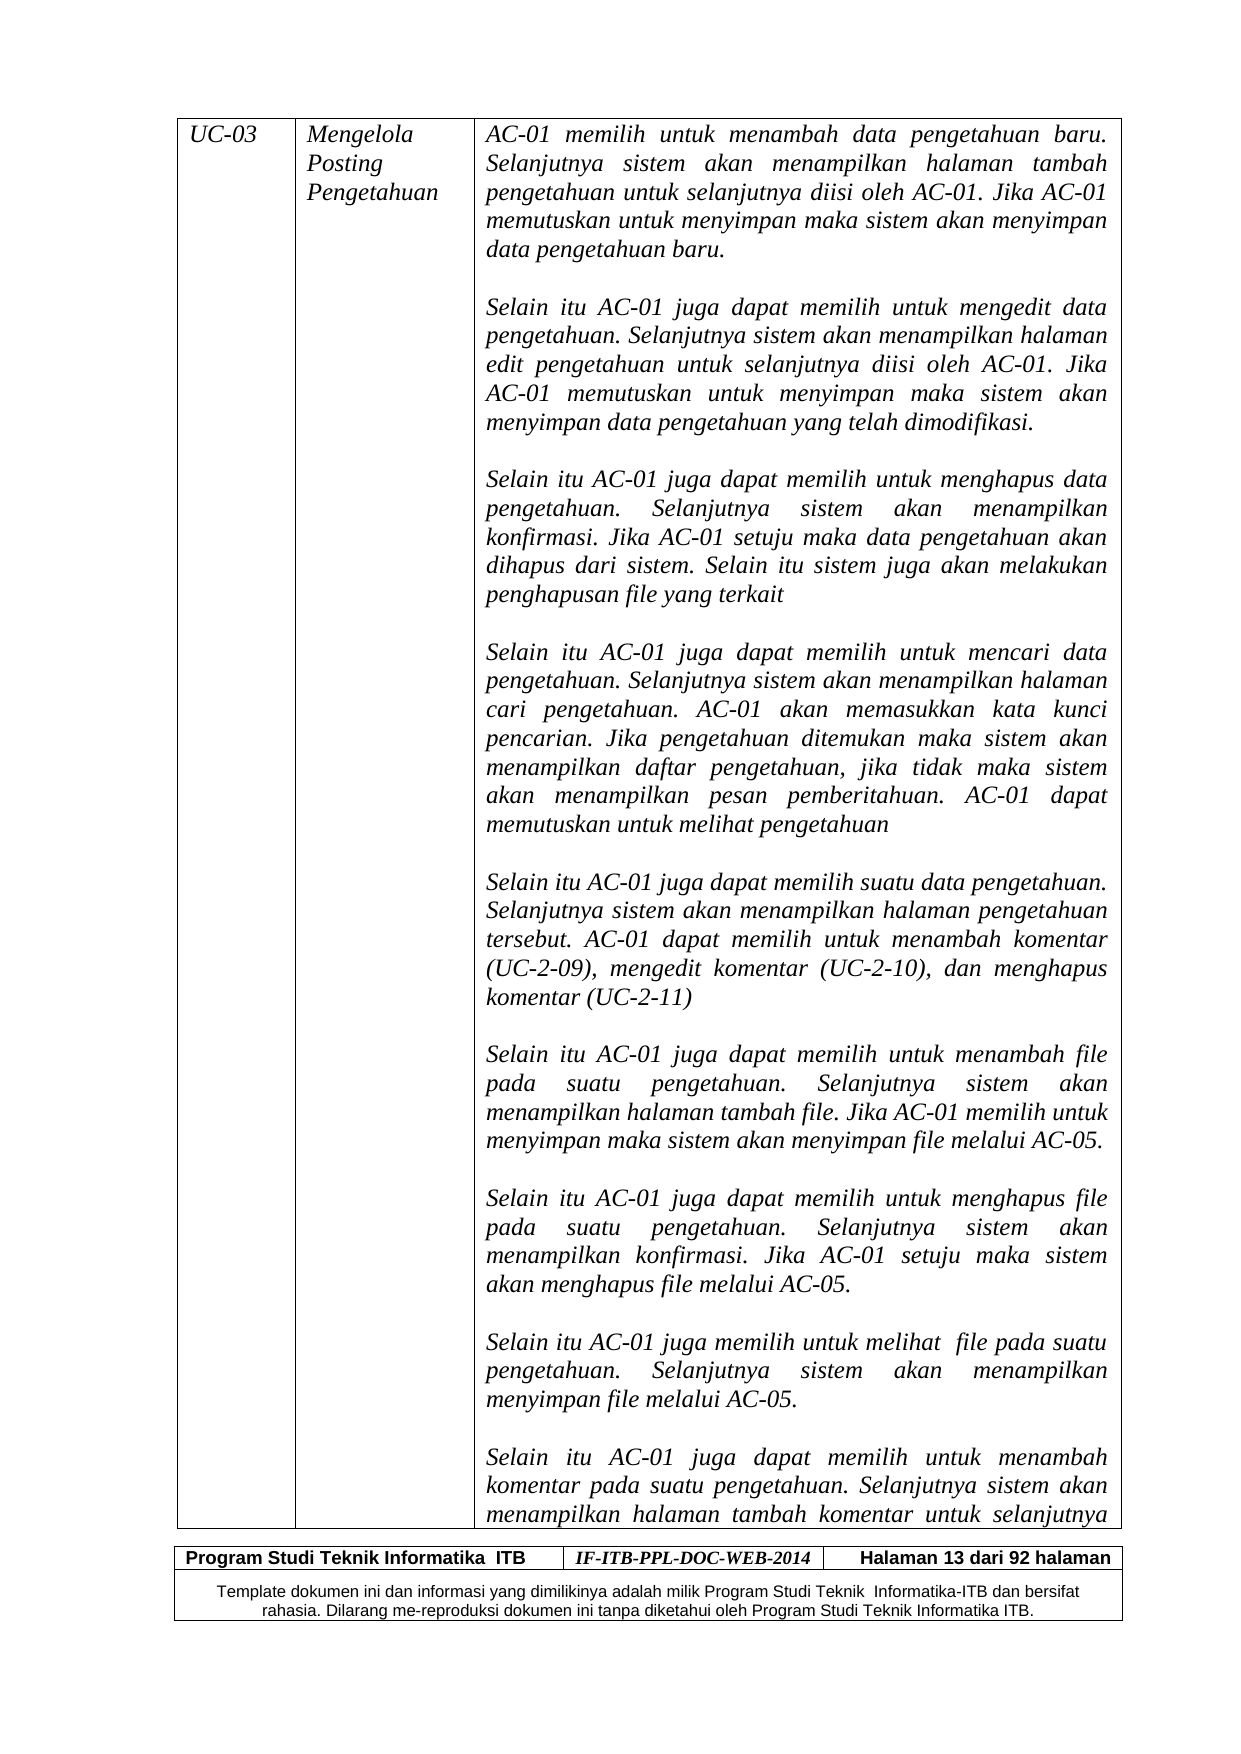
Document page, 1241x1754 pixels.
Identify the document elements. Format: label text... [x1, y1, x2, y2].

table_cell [475, 119, 1121, 1528]
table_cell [296, 119, 474, 1528]
table_cell UC-03 [178, 119, 295, 1528]
